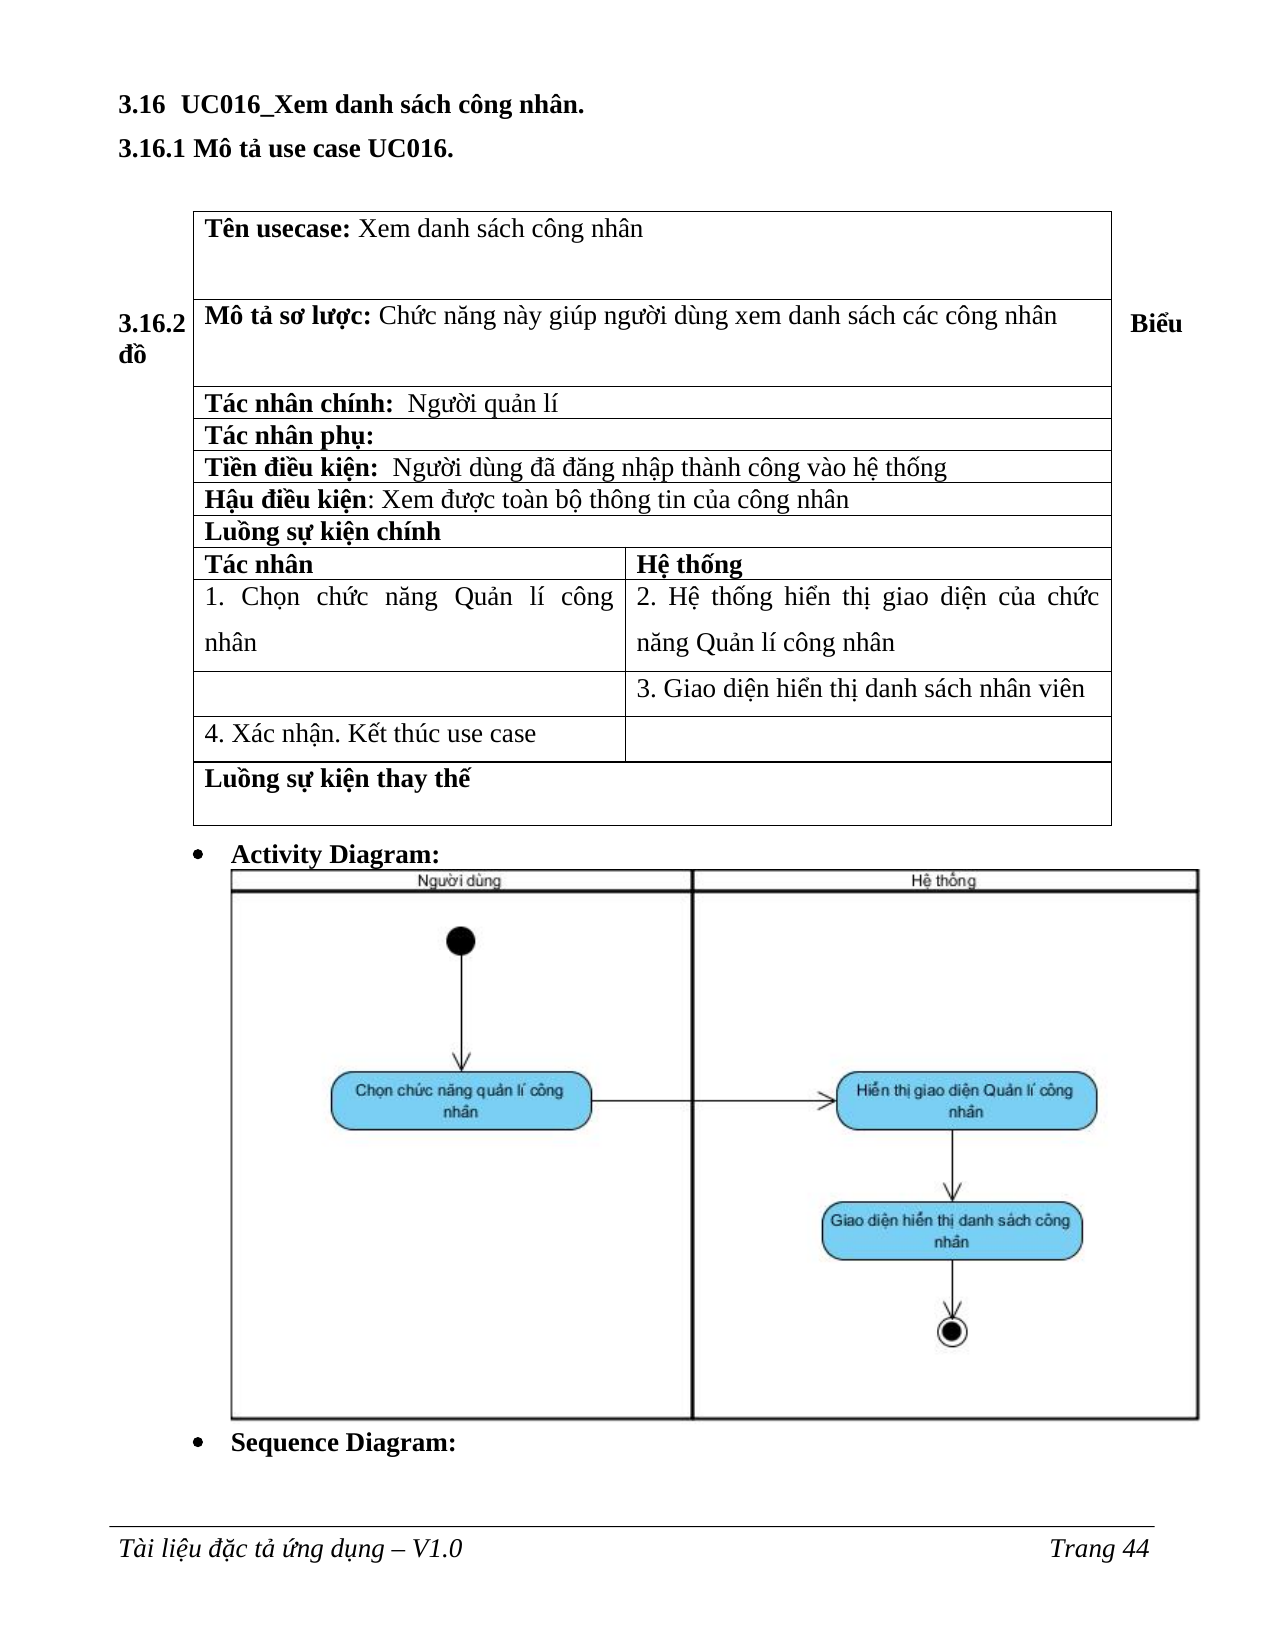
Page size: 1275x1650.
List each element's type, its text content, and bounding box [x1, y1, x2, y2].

table_cell Tác nhân phụ: [194, 419, 1111, 450]
subtitle UC016_Xem danh sách công nhân. [118, 89, 1186, 120]
subtitle Biểu đồ [1112, 307, 1186, 369]
table_cell Tác nhân chính: Người quản lí [194, 387, 1111, 418]
table_header Tên usecase: Xem danh sách công nhân [194, 212, 1111, 298]
table_cell Mô tả sơ lược: Chức năng này giúp người dùng xem danh sách các công nhân [194, 300, 1111, 386]
table_cell Tiền điều kiện: Người dùng đã đăng nhập thành công vào hệ thống [194, 451, 1111, 482]
table_cell 2. Hệ thống hiển thị giao diện của chức năng Quản lí công nhân [626, 580, 1111, 671]
subtitle Biểu đồ [118, 307, 193, 369]
table_cell Luồng sự kiện thay thế [194, 763, 1111, 825]
table_cell Hệ thống [626, 548, 1111, 579]
table_cell [194, 672, 625, 716]
table_cell 3. Giao diện hiển thị danh sách nhân viên [626, 672, 1111, 716]
list Activity Diagram: [193, 382, 1186, 869]
table_cell Tác nhân [194, 548, 625, 579]
table_cell Hậu điều kiện: Xem được toàn bộ thông tin của công nhân [194, 483, 1111, 514]
list Sequence Diagram: [193, 1426, 1186, 1458]
table_cell 1. Chọn chức năng Quản lí công nhân [194, 580, 625, 671]
table_cell [626, 717, 1111, 761]
table_cell 4. Xác nhận. Kết thúc use case [194, 717, 625, 761]
subtitle Mô tả use case UC016. [118, 132, 1186, 163]
picture [230, 869, 1206, 1427]
table_cell Luồng sự kiện chính [194, 516, 1111, 547]
